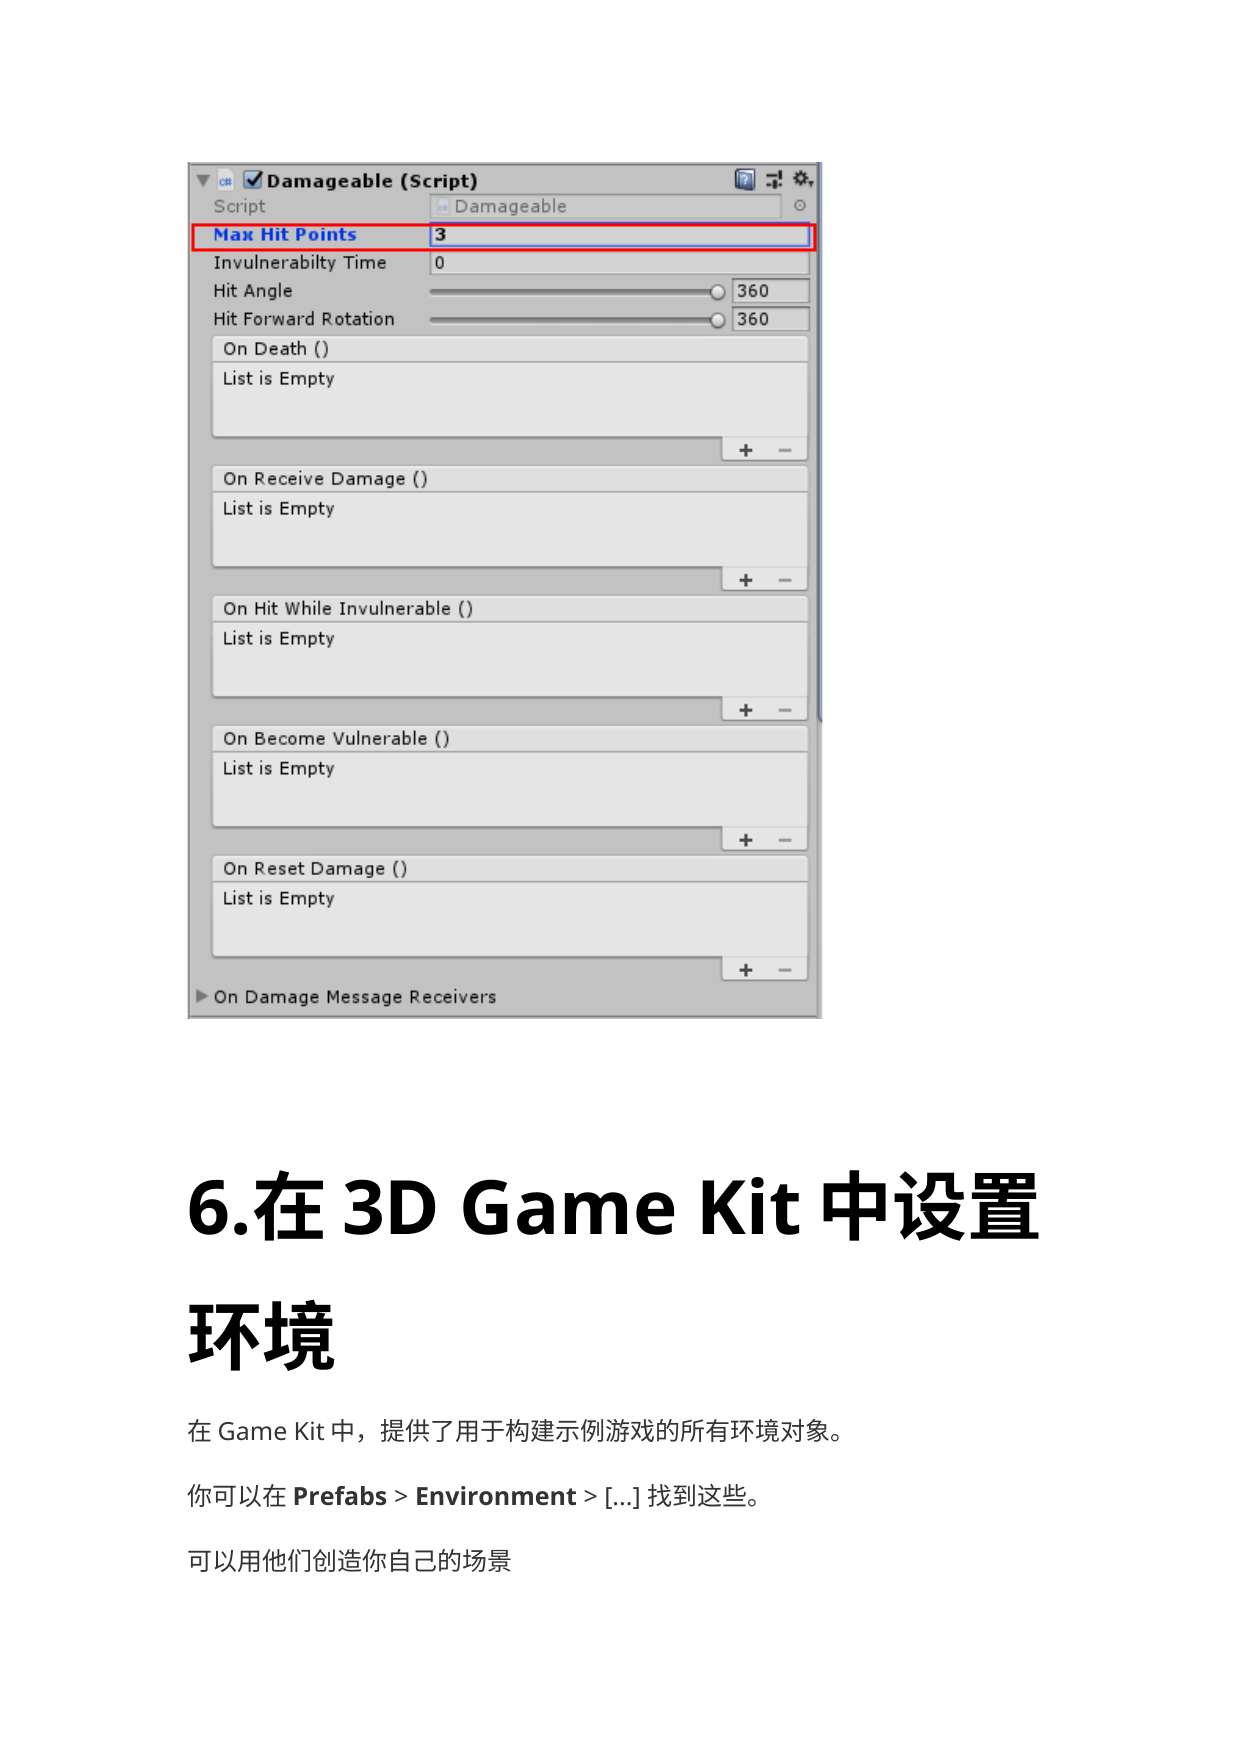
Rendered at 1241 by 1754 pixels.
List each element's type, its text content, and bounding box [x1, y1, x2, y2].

text 你可以在Prefabs > Environment > [...] 找到这些。 [187, 1462, 1053, 1527]
text 可以用他们创造你自己的场景 [187, 1527, 1053, 1592]
picture [187, 162, 823, 1019]
text 6.在3D Game Kit中设置环境 [187, 1137, 1053, 1397]
text 在Game Kit中，提供了用于构建示例游戏的所有环境对象。 [187, 1397, 1053, 1462]
